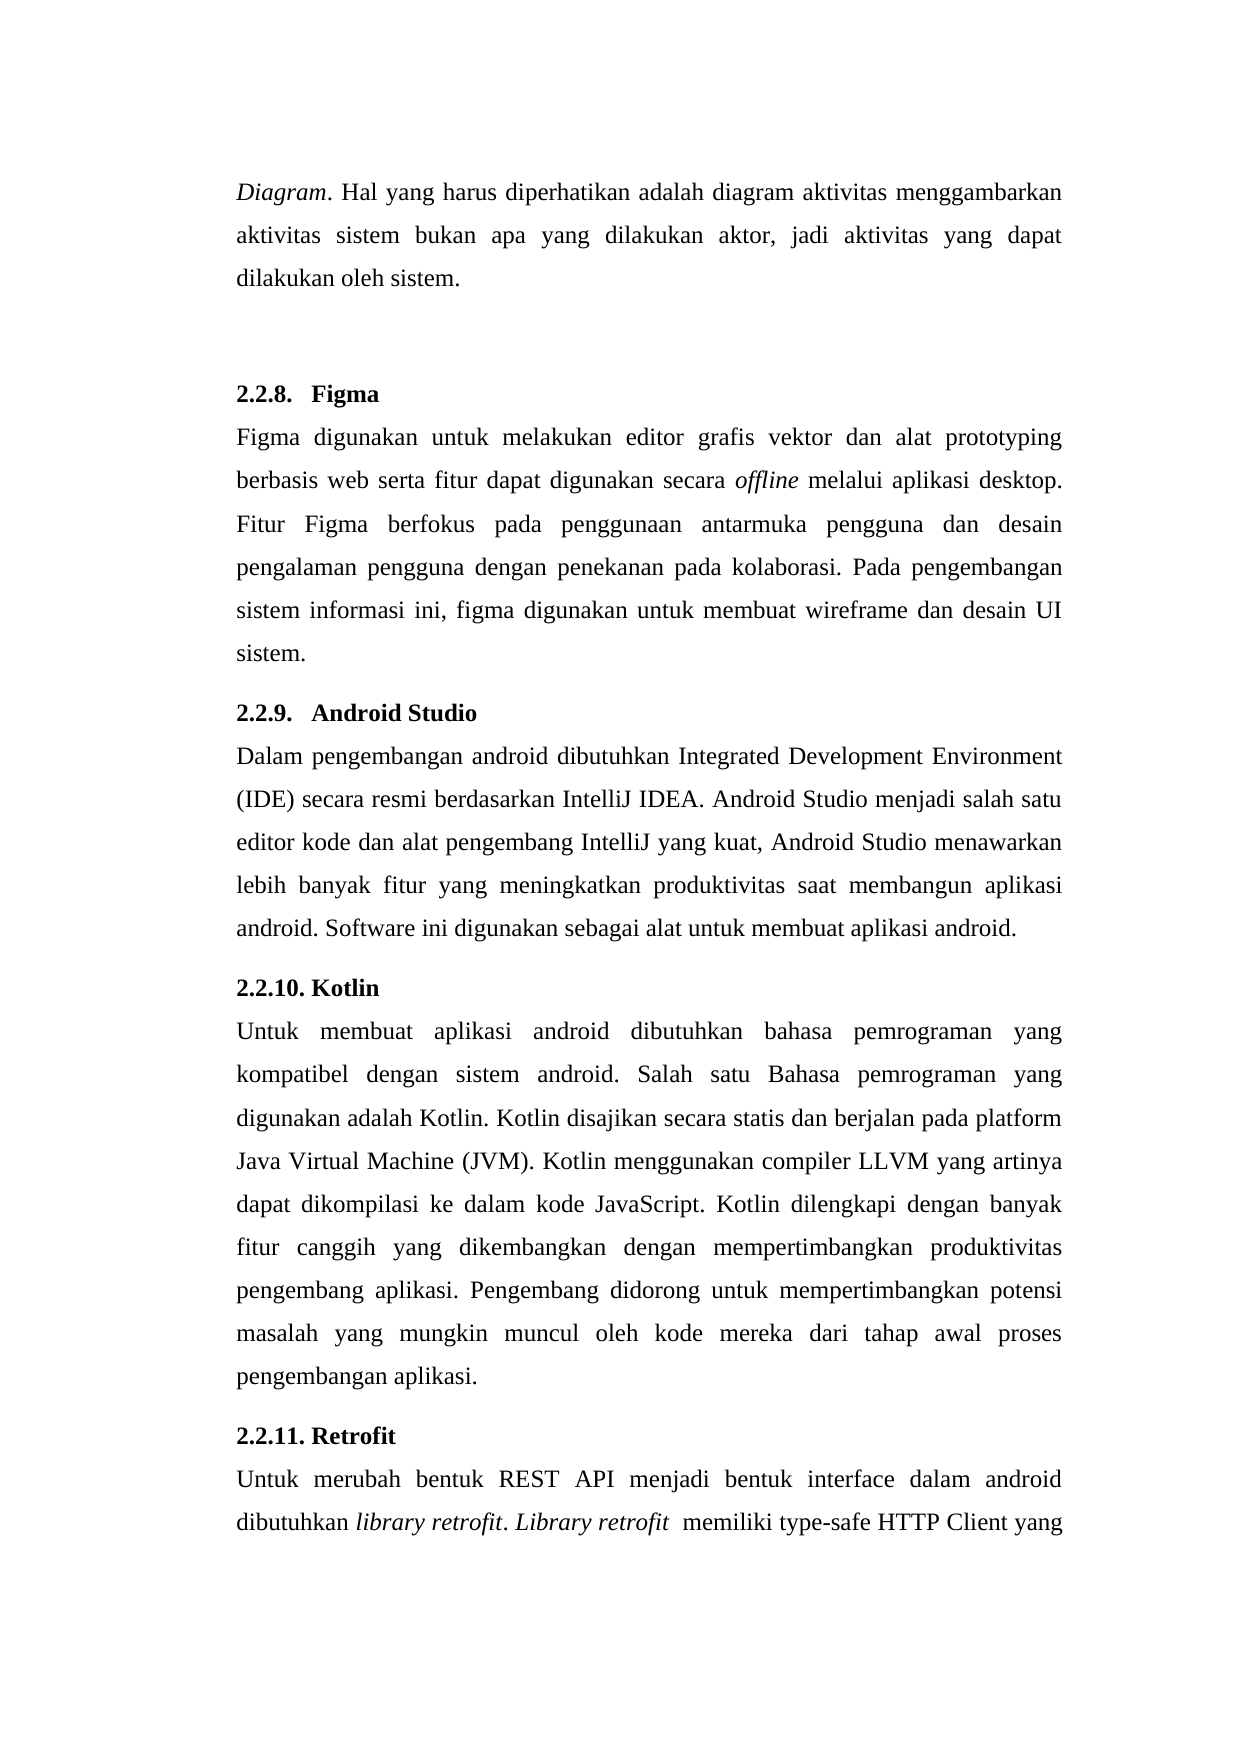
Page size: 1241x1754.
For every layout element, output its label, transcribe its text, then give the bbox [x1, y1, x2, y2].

subtitle Kotlin [236, 973, 1063, 1002]
subtitle Figma [236, 379, 1063, 408]
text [236, 177, 1063, 292]
text Dalam pengembangan android dibutuhkan Integrated Development Environment (IDE) secara resmi berdasarkan IntelliJ IDEA. Android Studio menjadi salah satu editor kode dan alat pengembang IntelliJ yang kuat, Android Studio menawarkan lebih banyak fitur yang meningkatkan produktivitas saat membangun aplikasi android. Software ini digunakan sebagai alat untuk membuat aplikasi android. [236, 741, 1063, 942]
text Figma digunakan untuk melakukan editor grafis vektor dan alat prototyping berbasis web serta fitur dapat digunakan secara offline melalui aplikasi desktop. Fitur Figma berfokus pada penggunaan antarmuka pengguna dan desain pengalaman pengguna dengan penekanan pada kolaborasi. Pada pengembangan sistem informasi ini, figma digunakan untuk membuat wireframe dan desain UI sistem. [236, 422, 1063, 667]
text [236, 1464, 1063, 1536]
text Untuk membuat aplikasi android dibutuhkan bahasa pemrograman yang kompatibel dengan sistem android. Salah satu Bahasa pemrograman yang digunakan adalah Kotlin. Kotlin disajikan secara statis dan berjalan pada platform Java Virtual Machine (JVM). Kotlin menggunakan compiler LLVM yang artinya dapat dikompilasi ke dalam kode JavaScript. Kotlin dilengkapi dengan banyak fitur canggih yang dikembangkan dengan mempertimbangkan produktivitas pengembang aplikasi. Pengembang didorong untuk mempertimbangkan potensi masalah yang mungkin muncul oleh kode mereka dari tahap awal proses pengembangan aplikasi. [236, 1016, 1063, 1390]
subtitle Android Studio [236, 698, 1063, 727]
subtitle Retrofit [236, 1421, 1063, 1450]
